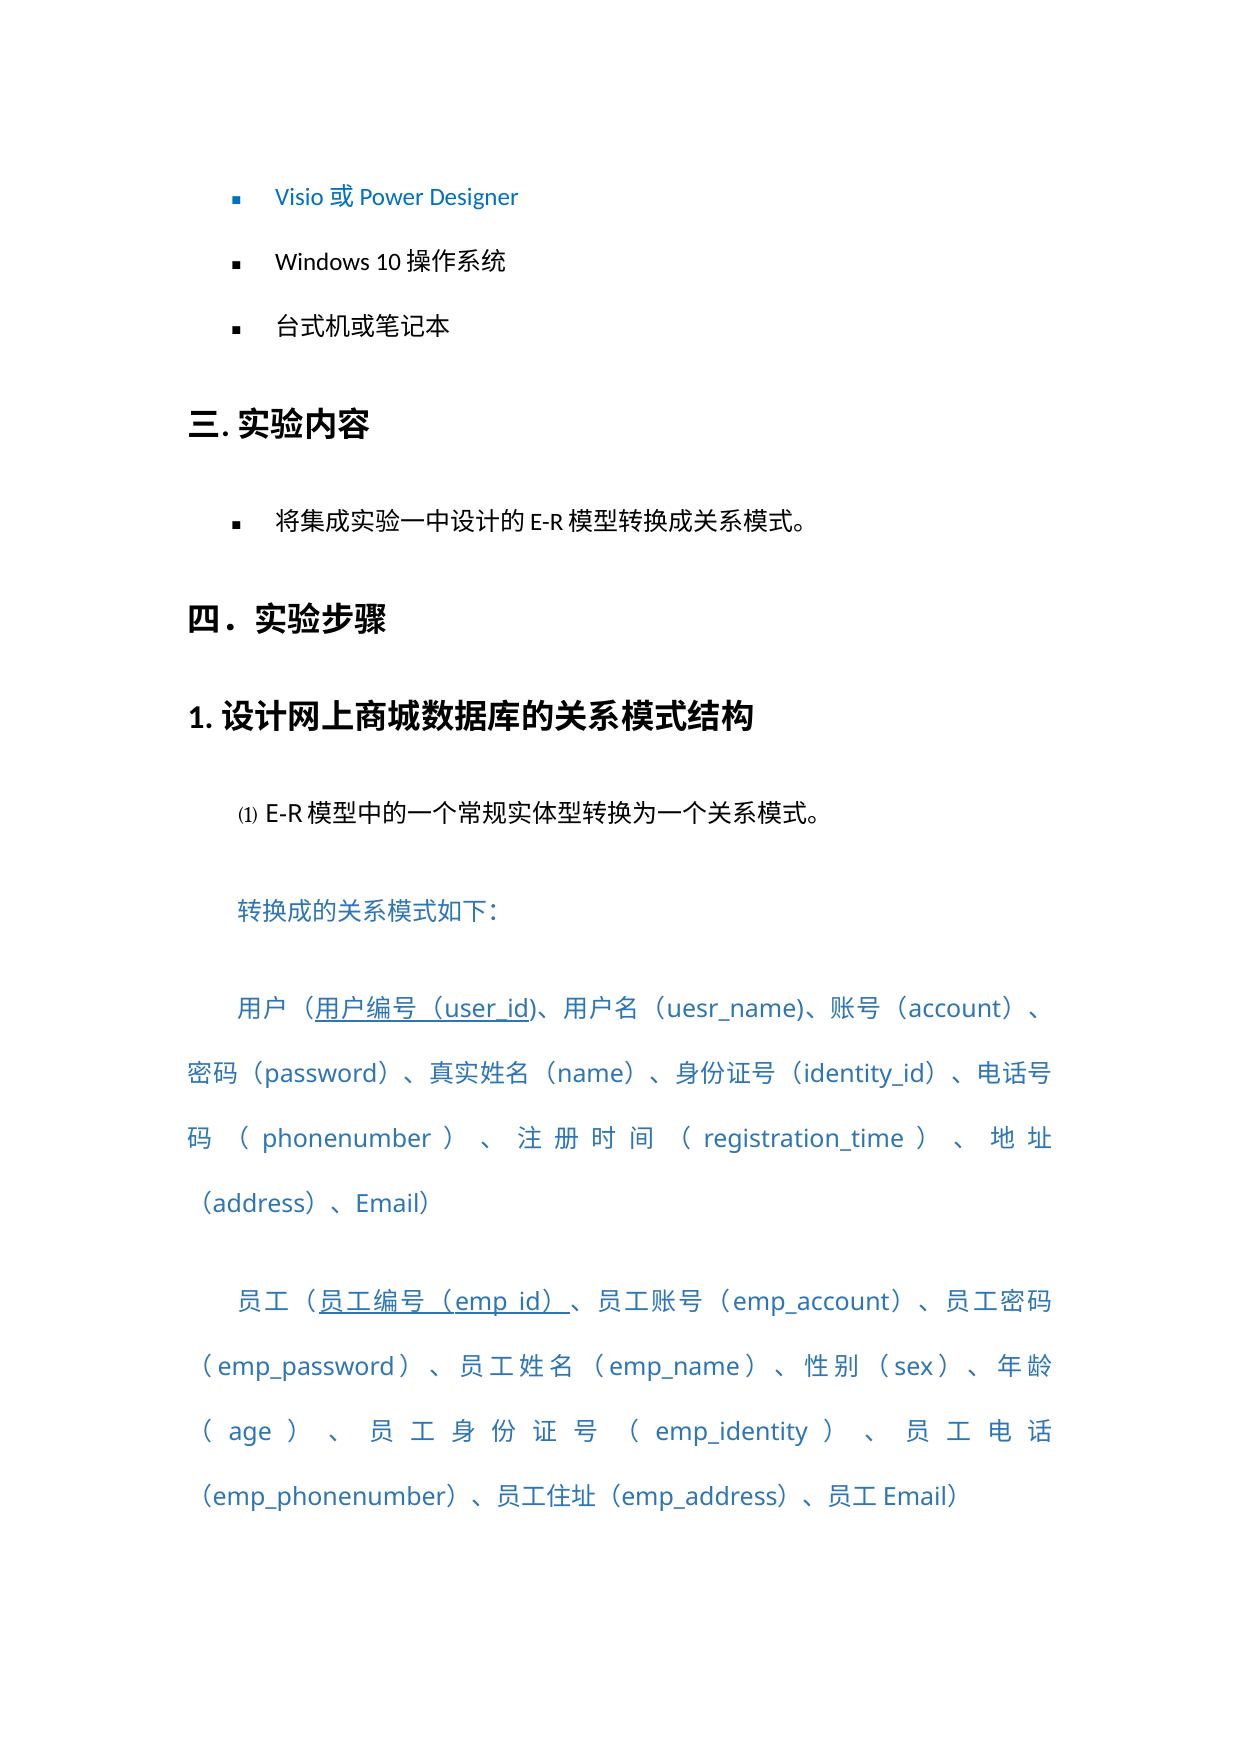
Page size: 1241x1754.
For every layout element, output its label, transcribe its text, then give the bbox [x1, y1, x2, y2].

list 台式机或笔记本 [231, 292, 1053, 357]
text 转换成的关系模式如下： [187, 877, 1053, 942]
text 三. 实验内容 [187, 389, 1053, 454]
list Visio 或Power Designer [231, 162, 1053, 227]
text ⑴ E-R模型中的一个常规实体型转换为一个关系模式。 [187, 779, 1053, 844]
text 员工（员工编号（emp_id）、员工账号（emp_account）、员工密码（emp_password）、员工姓名（emp_name）、性别（sex）、年龄（age）、员工身份证号（emp_identity）、员工电话（emp_phonenumber）、员工住址（emp_address）、员工Email） [187, 1267, 1053, 1527]
text 用户（用户编号（user_id)、用户名（uesr_name)、账号（account）、密码（password）、真实姓名（name）、身份证号（identity_id）、电话号码（phonenumber）、注册时间（registration_time）、地址（address）、Email） [187, 974, 1053, 1234]
list Windows 10 操作系统 [231, 227, 1053, 292]
text 四．实验步骤 [187, 584, 1053, 649]
text 1. 设计网上商城数据库的关系模式结构 [187, 682, 1053, 747]
list 将集成实验一中设计的E-R模型转换成关系模式。 [231, 487, 1053, 552]
